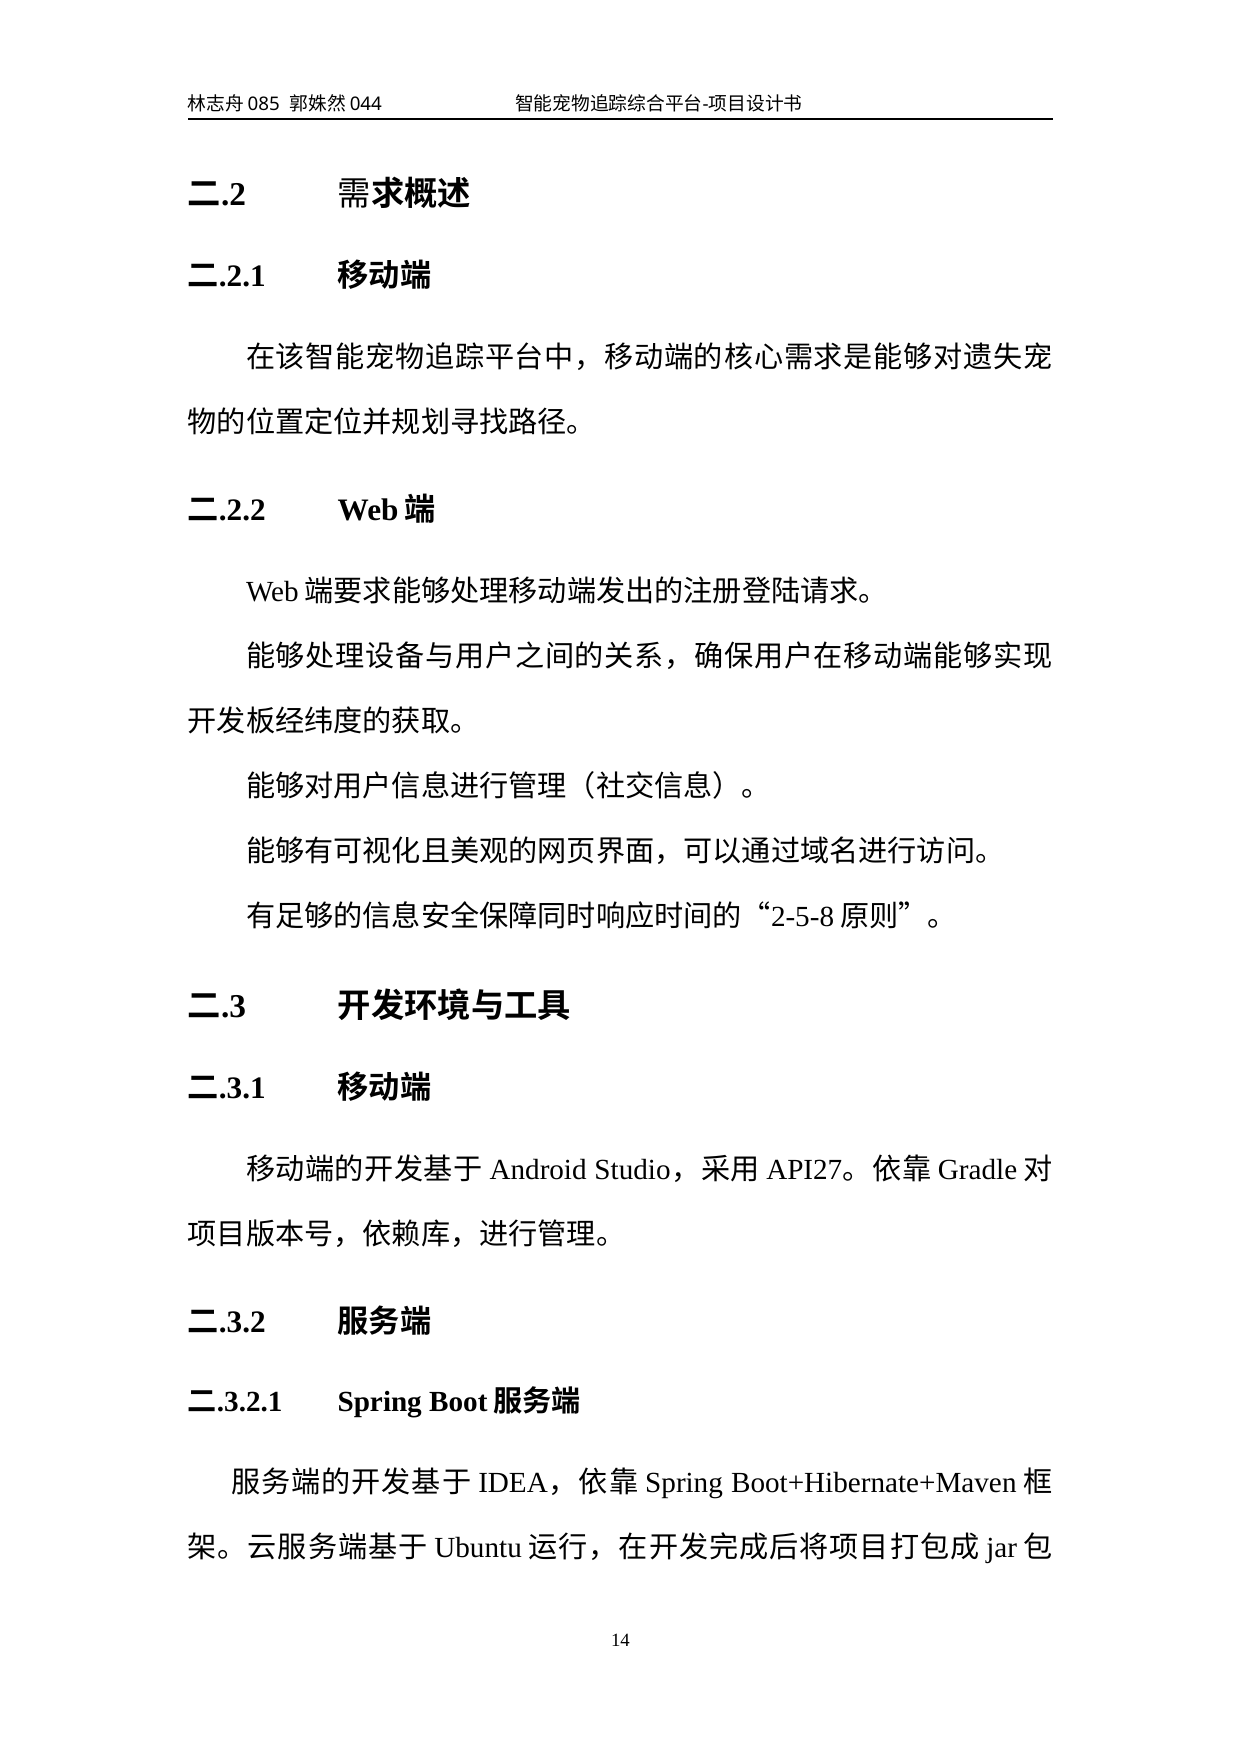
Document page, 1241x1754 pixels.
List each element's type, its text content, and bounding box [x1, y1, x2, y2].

text Web端要求能够处理移动端发出的注册登陆请求。 [187, 557, 1053, 622]
subtitle 移动端 [187, 243, 1053, 297]
subtitle 需求概述 [187, 162, 1053, 216]
subtitle Spring Boot服务端 [187, 1368, 1053, 1422]
subtitle 移动端 [187, 1055, 1053, 1109]
subtitle 服务端 [187, 1289, 1053, 1343]
text 有足够的信息安全保障同时响应时间的“2-5-8原则”。 [187, 882, 1053, 947]
subtitle 开发环境与工具 [187, 974, 1053, 1028]
text 能够处理设备与用户之间的关系，确保用户在移动端能够实现开发板经纬度的获取。 [187, 622, 1053, 752]
subtitle Web端 [187, 477, 1053, 532]
text 移动端的开发基于Android Studio，采用API27。依靠Gradle对项目版本号，依赖库，进行管理。 [187, 1134, 1053, 1264]
text 能够对用户信息进行管理（社交信息）。 [187, 752, 1053, 817]
text 能够有可视化且美观的网页界面，可以通过域名进行访问。 [187, 817, 1053, 882]
text 在该智能宠物追踪平台中，移动端的核心需求是能够对遗失宠物的位置定位并规划寻找路径。 [187, 322, 1053, 452]
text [187, 1447, 1053, 1577]
